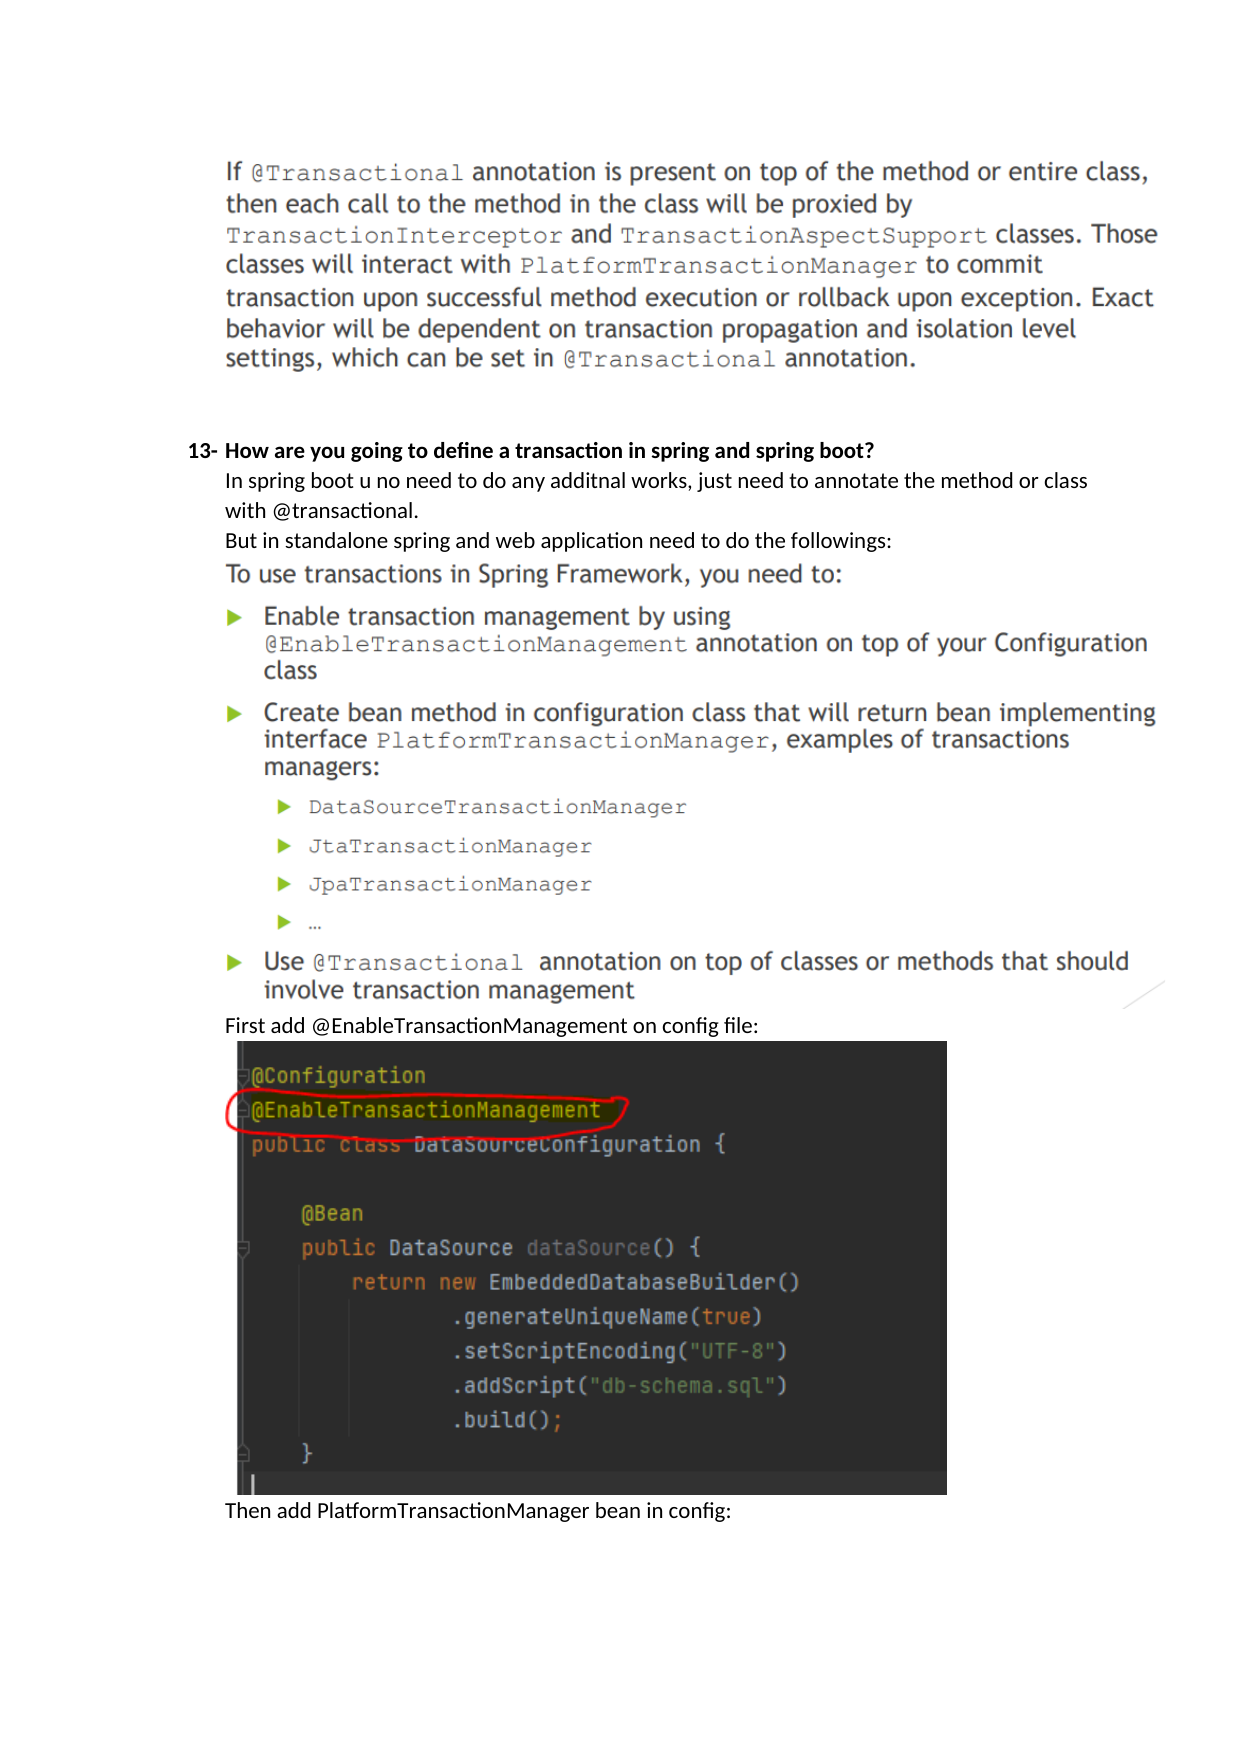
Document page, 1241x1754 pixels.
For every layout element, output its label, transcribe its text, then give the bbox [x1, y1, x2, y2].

list Then add PlatformTransactionManager bean in config: [225, 1497, 1090, 1525]
picture [225, 1041, 947, 1495]
picture [225, 150, 1166, 374]
list How are you going to define a transaction in spring and spring boot? [187, 436, 1090, 464]
list In spring boot u no need to do any additnal works, just need to annotate the method or class with @transactional. [225, 466, 1090, 524]
list But in standalone spring and web application need to do the followings: [225, 527, 1090, 554]
list First add @EnableTransactionManagement on config file: [225, 1011, 1090, 1039]
picture [225, 556, 1166, 1009]
